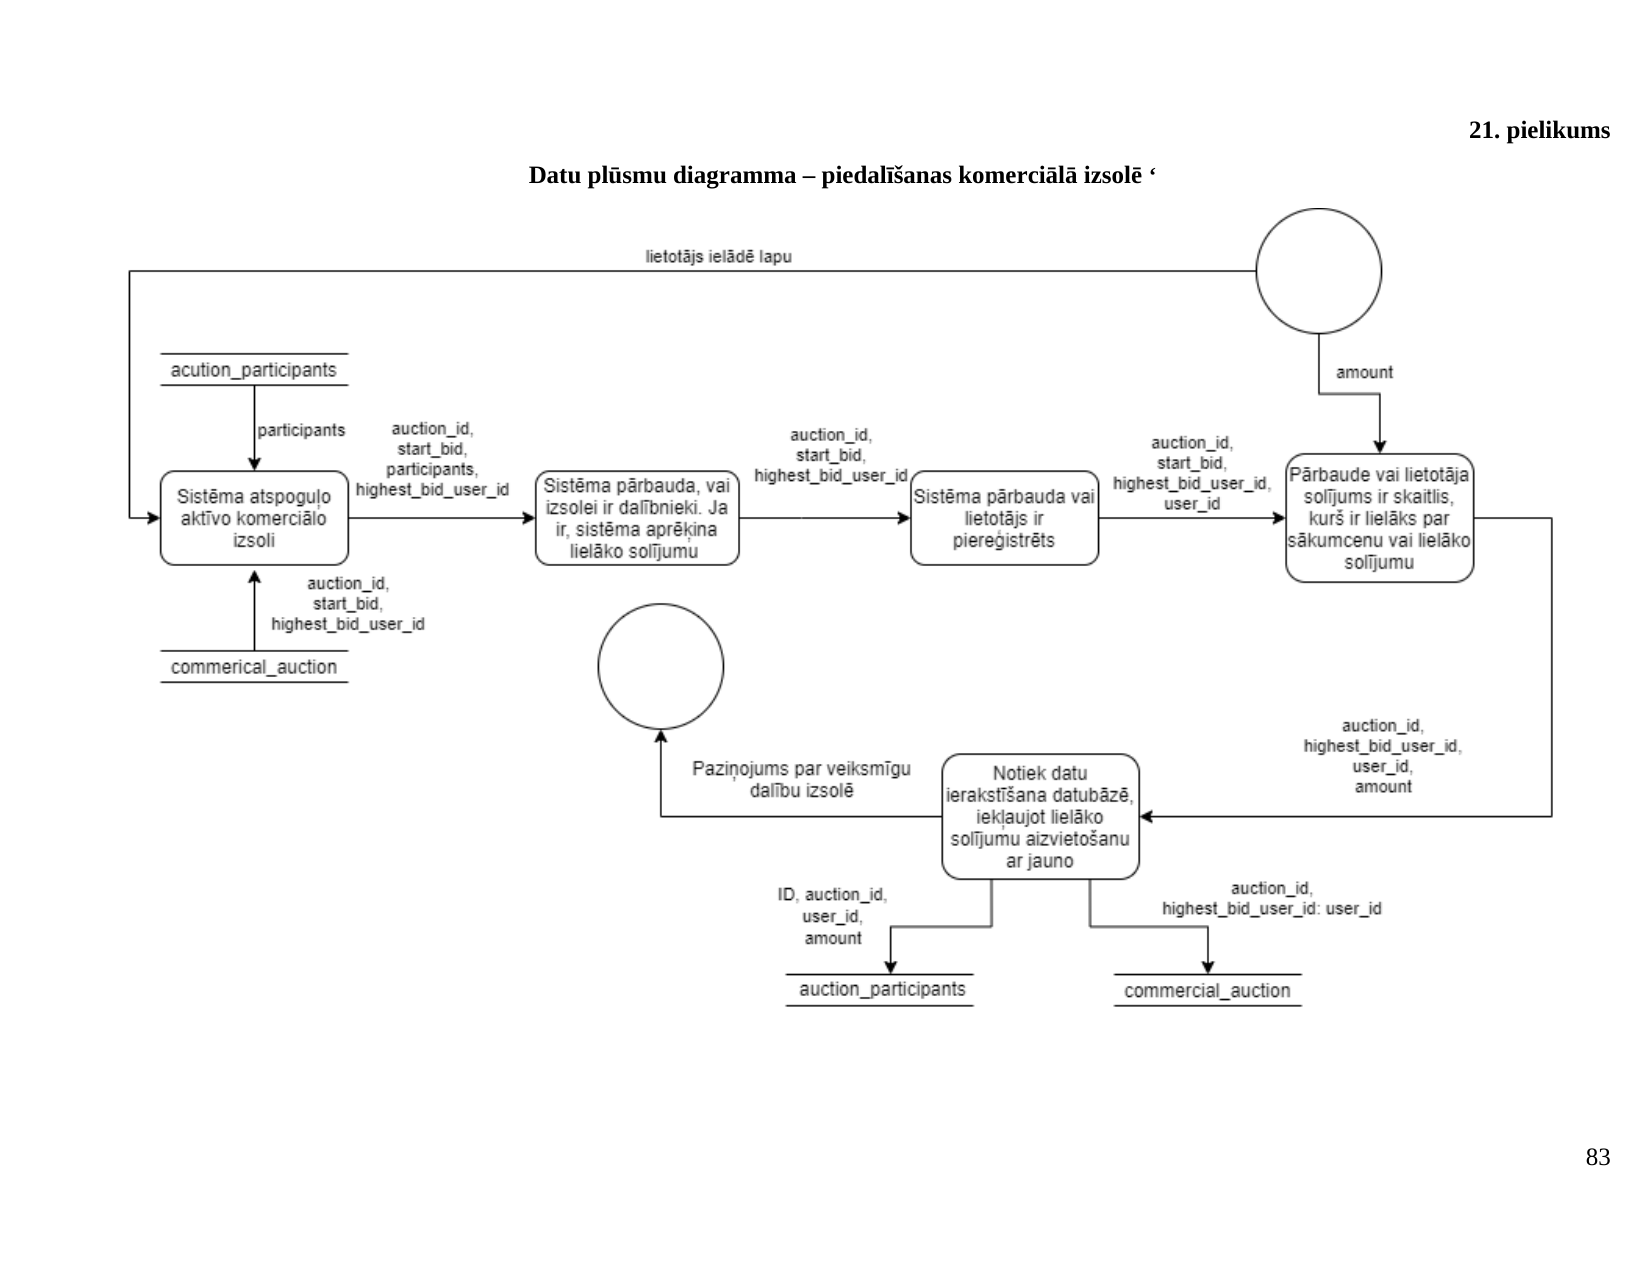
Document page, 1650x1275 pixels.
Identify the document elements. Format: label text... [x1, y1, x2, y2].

picture [118, 208, 1567, 1010]
subtitle 21. pielikums [74, 115, 1610, 144]
text Datu plūsmu diagramma – piedalīšanas komerciālā izsolē ‘ [74, 160, 1610, 189]
